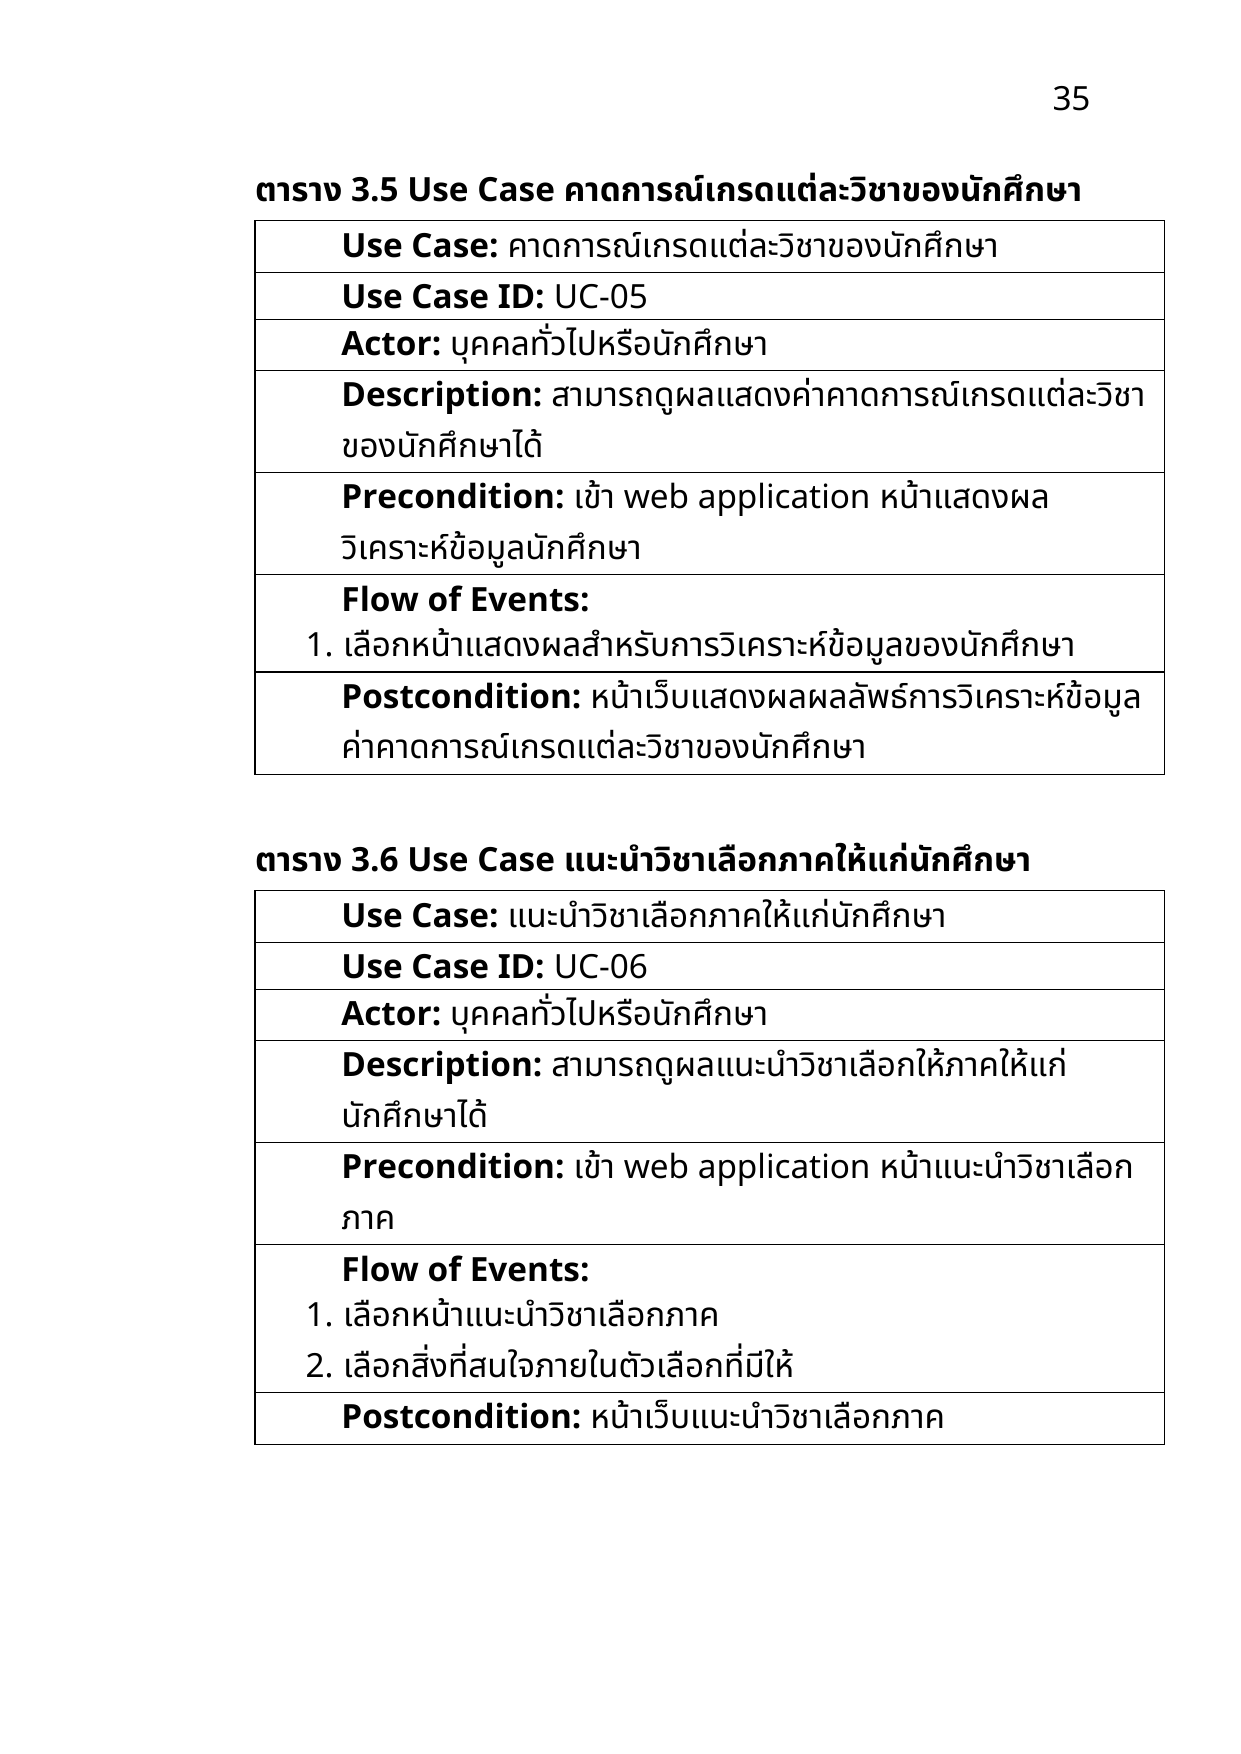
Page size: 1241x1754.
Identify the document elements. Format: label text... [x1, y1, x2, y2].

table_cell Use Case ID: UC-05 [256, 273, 1164, 318]
table_header Use Case: คาดการณ์เกรดแต่ละวิชาของนักศึกษา [256, 221, 1164, 272]
text ตาราง 3.5 Use Case คาดการณ์เกรดแต่ละวิชาของนักศึกษา [255, 166, 1090, 216]
table_header Use Case: แนะนำวิชาเลือกภาคให้แก่นักศึกษา [256, 891, 1164, 942]
table_cell Precondition: เข้า web application หน้าแนะนำวิชาเลือกภาค [256, 1143, 1164, 1244]
table_cell Flow of Events: เลือกหน้าแสดงผลสำหรับการวิเคราะห์ข้อมูลของนักศึกษา [256, 575, 1164, 671]
table_cell Actor: บุคคลทั่วไปหรือนักศึกษา [256, 320, 1164, 370]
table_cell Flow of Events: เลือกหน้าแนะนำวิชาเลือกภาค เลือกสิ่งที่สนใจภายในตัวเลือกที่มีให้ [256, 1245, 1164, 1392]
table_cell Description: สามารถดูผลแสดงค่าคาดการณ์เกรดแต่ละวิชาของนักศึกษาได้ [256, 371, 1164, 472]
table_cell Postcondition: หน้าเว็บแสดงผลผลลัพธ์การวิเคราะห์ข้อมูลค่าคาดการณ์เกรดแต่ละวิชาของนักศึกษา [256, 673, 1164, 773]
table_cell Precondition: เข้า web application หน้าแสดงผลวิเคราะห์ข้อมูลนักศึกษา [256, 473, 1164, 574]
table_cell Postcondition: หน้าเว็บแนะนำวิชาเลือกภาค [256, 1393, 1164, 1444]
text ตาราง 3.6 Use Case แนะนำวิชาเลือกภาคให้แก่นักศึกษา [255, 836, 1090, 886]
table_cell Description: สามารถดูผลแนะนำวิชาเลือกให้ภาคให้แก่นักศึกษาได้ [256, 1041, 1164, 1142]
table_cell Actor: บุคคลทั่วไปหรือนักศึกษา [256, 990, 1164, 1040]
table_cell Use Case ID: UC-06 [256, 943, 1164, 988]
